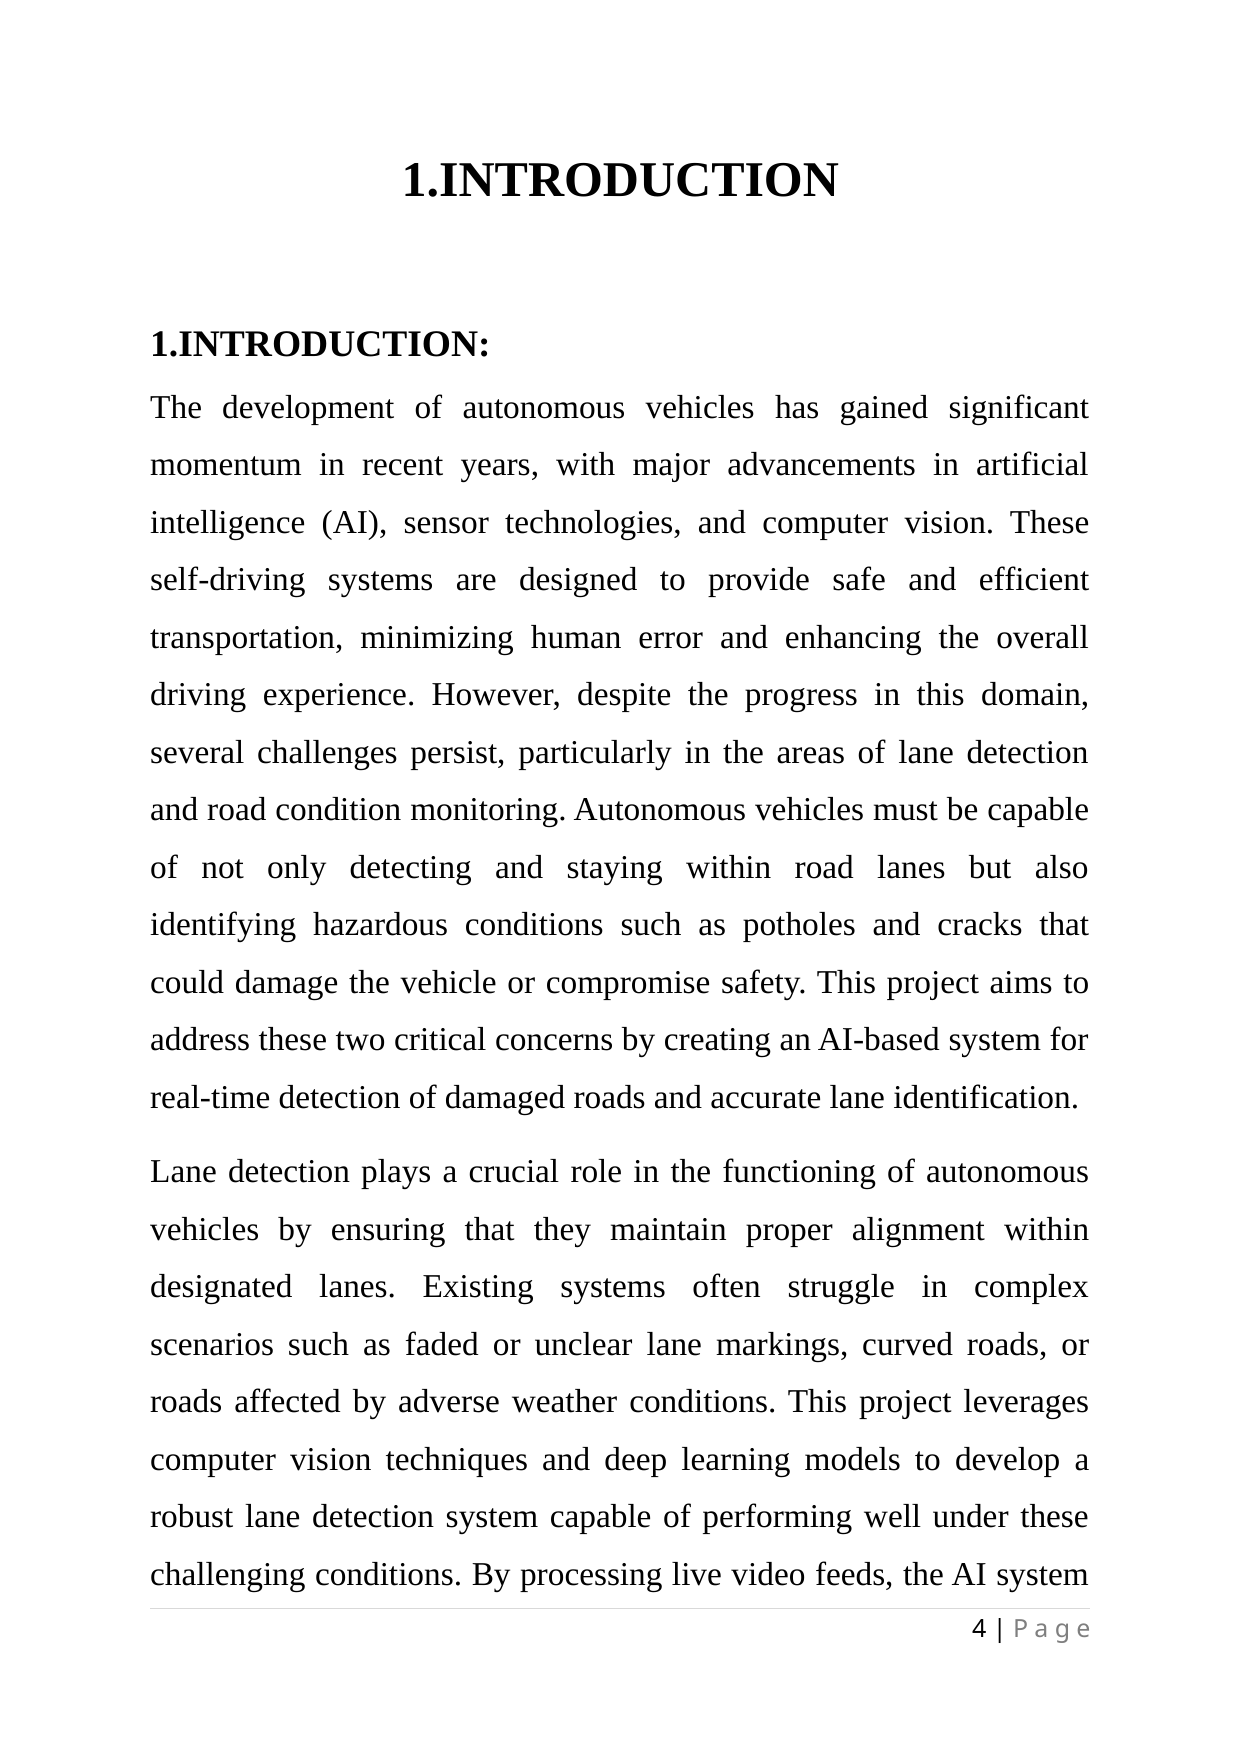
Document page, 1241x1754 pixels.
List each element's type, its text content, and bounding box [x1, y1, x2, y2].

text 1.INTRODUCTION: [150, 321, 1090, 364]
text 1.INTRODUCTION [150, 150, 1090, 207]
text The development of autonomous vehicles has gained significant momentum in recent years, with major advancements in artificial intelligence (AI), sensor technologies, and computer vision. These self-driving systems are designed to provide safe and efficient transportation, minimizing human error and enhancing the overall driving experience. However, despite the progress in this domain, several challenges persist, particularly in the areas of lane detection and road condition monitoring. Autonomous vehicles must be capable of not only detecting and staying within road lanes but also identifying hazardous conditions such as potholes and cracks that could damage the vehicle or compromise safety. This project aims to address these two critical concerns by creating an AI-based system for real-time detection of damaged roads and accurate lane identification. [150, 387, 1090, 1116]
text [150, 1151, 1090, 1592]
